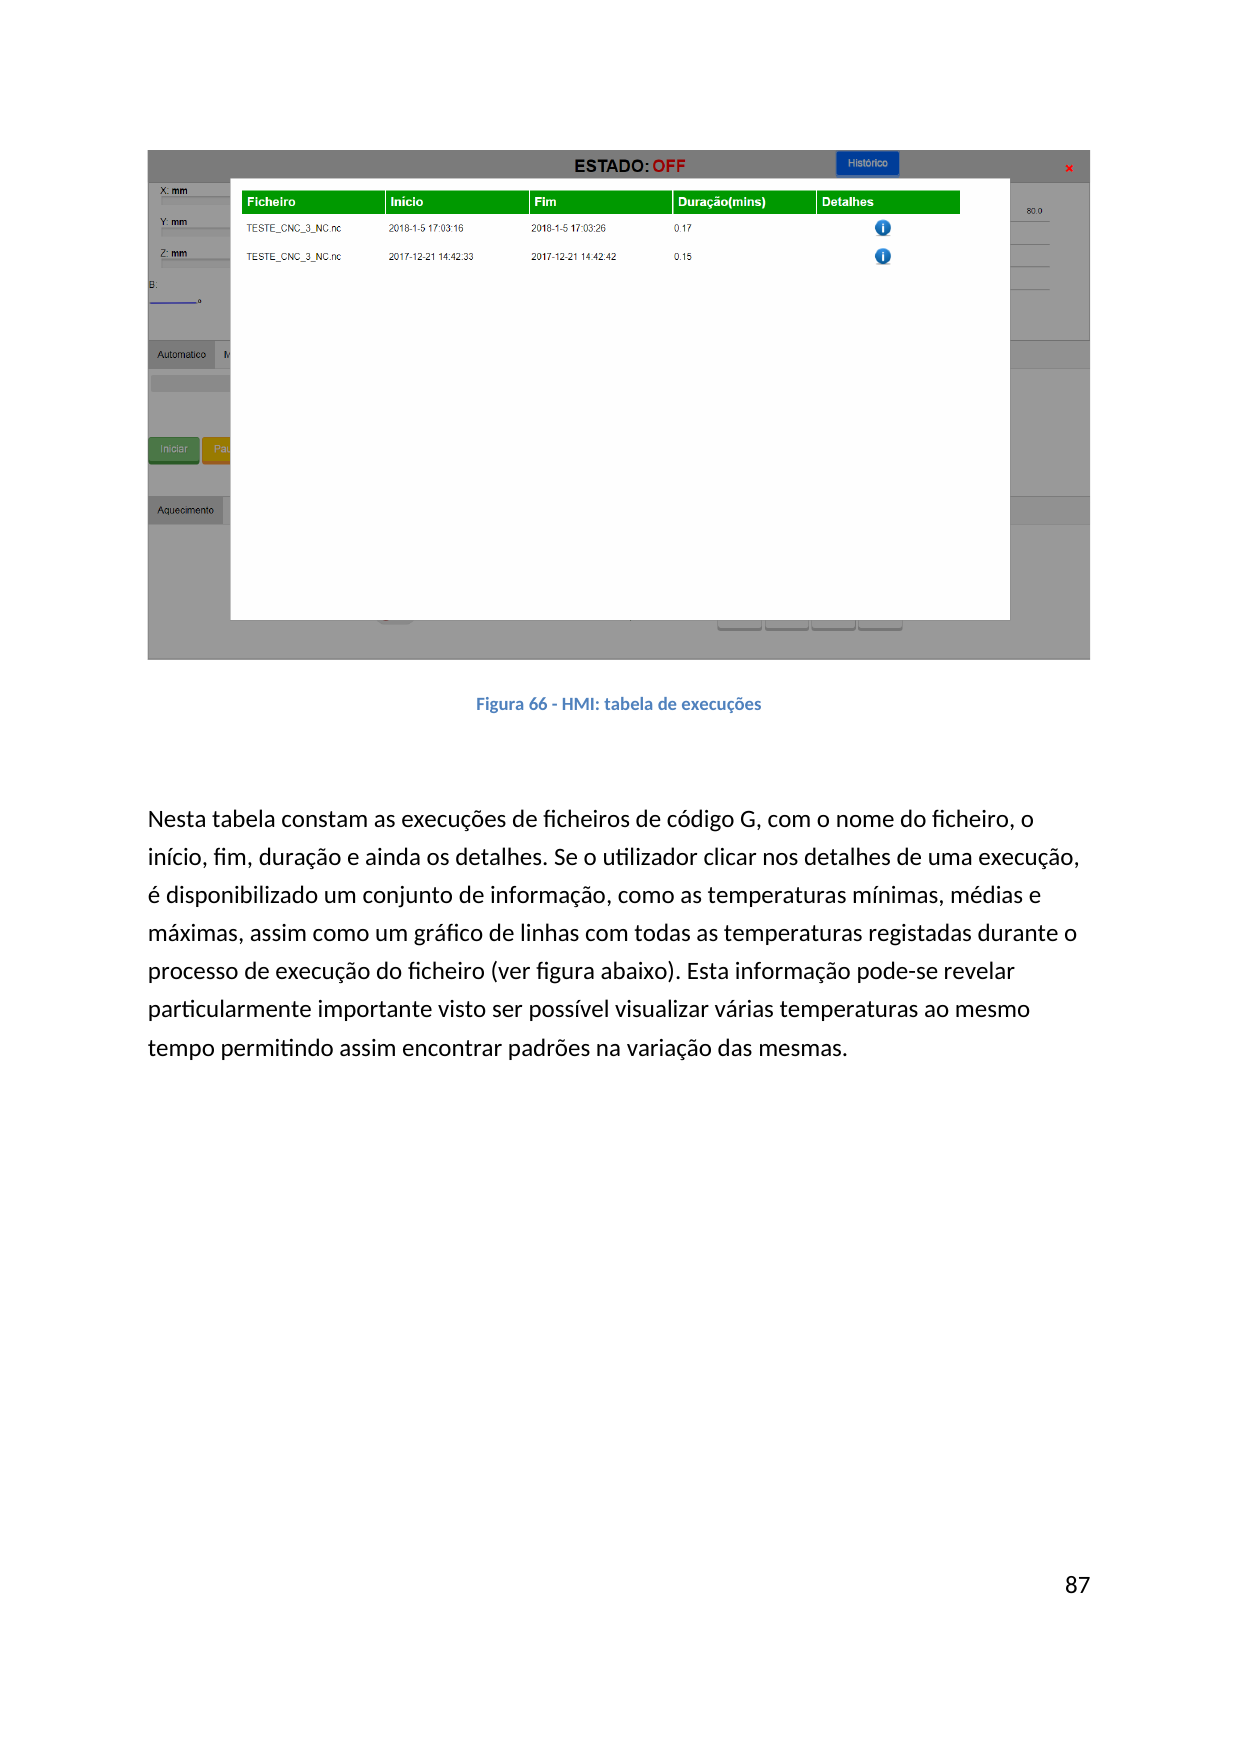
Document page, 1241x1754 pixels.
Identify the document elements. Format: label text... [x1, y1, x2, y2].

text Nesta tabela constam as execuções de ficheiros de código G, com o nome do ficheiro, o início, fim, duração e ainda os detalhes. Se o utilizador clicar nos detalhes de uma execução, é disponibilizado um conjunto de informação, como as temperaturas mínimas, médias e máximas, assim como um gráfico de linhas com todas as temperaturas registadas durante o processo de execução do ficheiro (ver figura abaixo). Esta informação pode-se revelar particularmente importante visto ser possível visualizar várias temperaturas ao mesmo tempo permitindo assim encontrar padrões na variação das mesmas. [148, 803, 1090, 1062]
text Figura - HMI: tabela de execuções [148, 692, 1090, 715]
picture [147, 150, 1091, 660]
